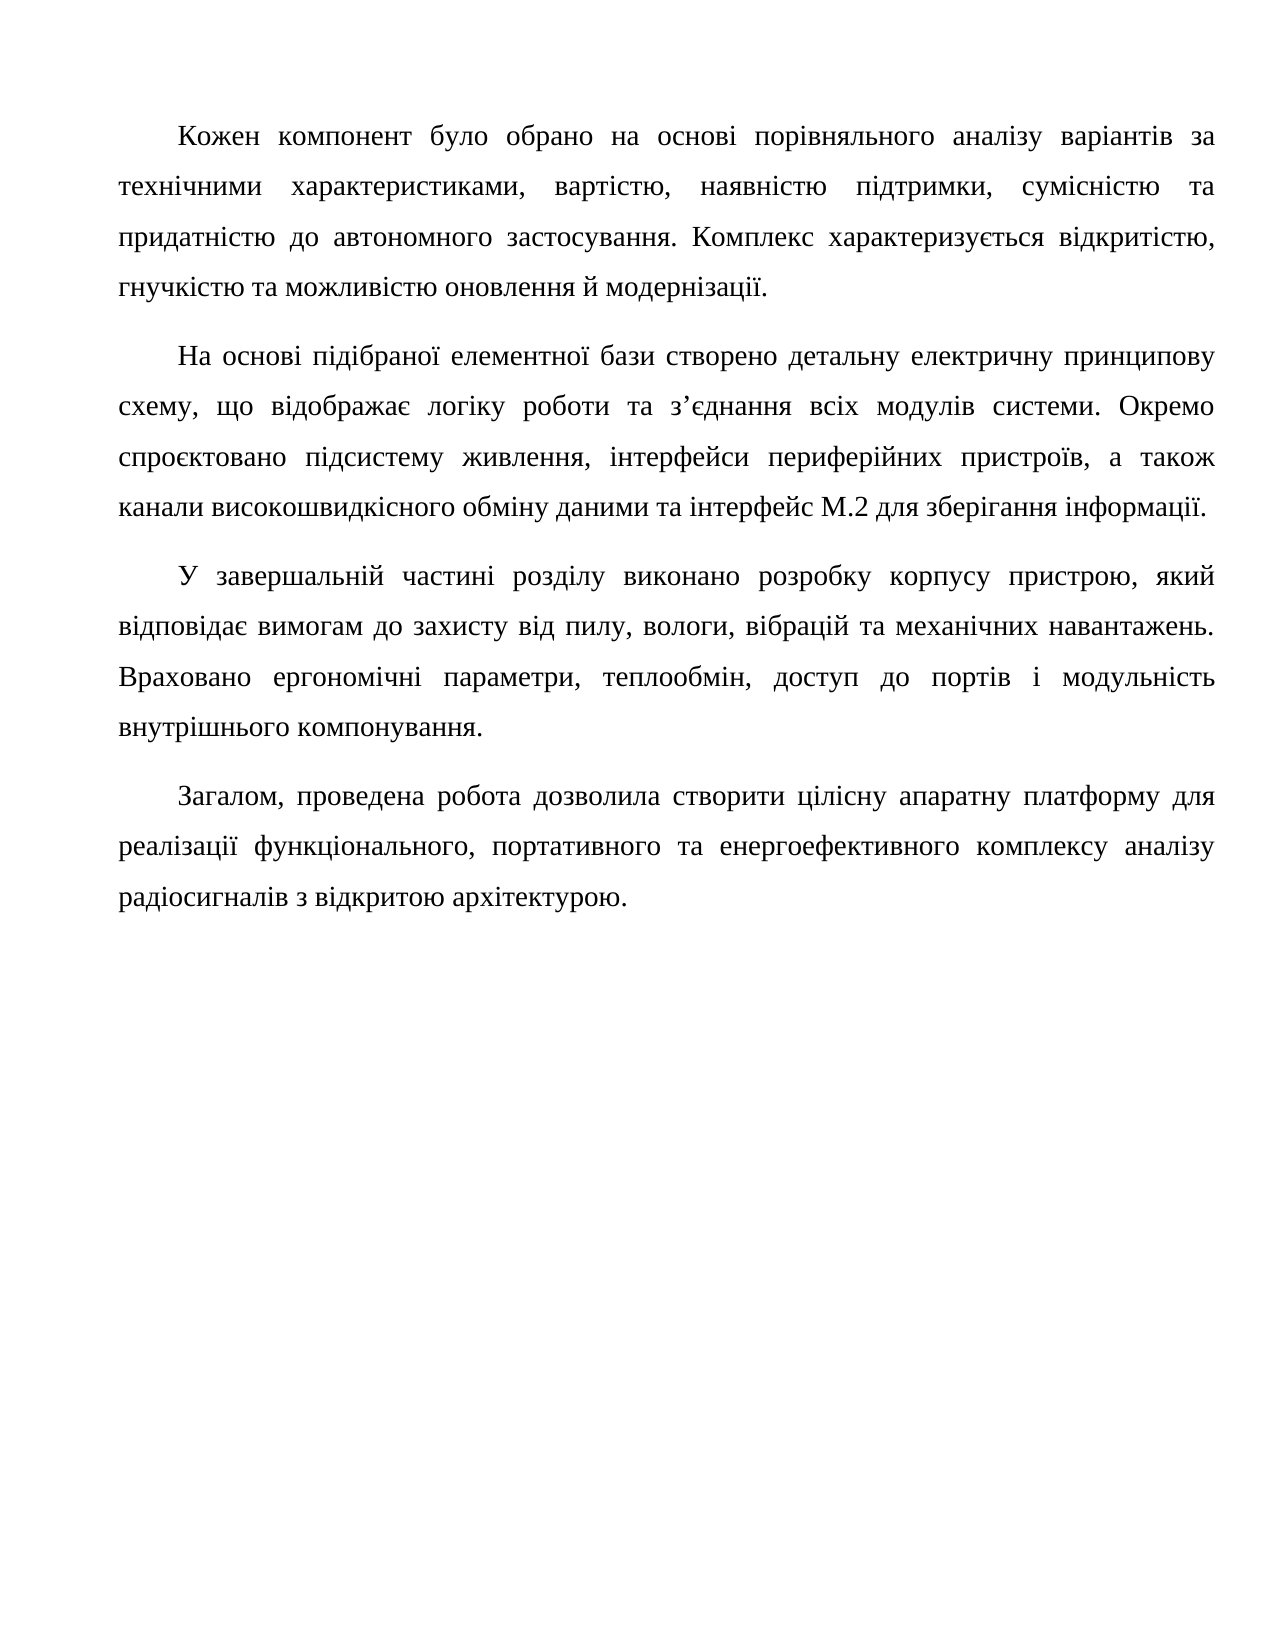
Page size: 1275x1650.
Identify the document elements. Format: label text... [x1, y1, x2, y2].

text Кожен компонент було обрано на основі порівняльного аналізу варіантів за технічними характеристиками, вартістю, наявністю підтримки, сумісністю та придатністю до автономного застосування. Комплекс характеризується відкритістю, гнучкістю та можливістю оновлення й модернізації. [118, 118, 1216, 303]
text Загалом, проведена робота дозволила створити цілісну апаратну платформу для реалізації функціонального, портативного та енергоефективного комплексу аналізу радіосигналів з відкритою архітектурою. [118, 778, 1216, 912]
text У завершальній частині розділу виконано розробку корпусу пристрою, який відповідає вимогам до захисту від пилу, вологи, вібрацій та механічних навантажень. Враховано ергономічні параметри, теплообмін, доступ до портів і модульність внутрішнього компонування. [118, 558, 1216, 743]
text На основі підібраної елементної бази створено детальну електричну принципову схему, що відображає логіку роботи та з’єднання всіх модулів системи. Окремо спроєктовано підсистему живлення, інтерфейси периферійних пристроїв, а також канали високошвидкісного обміну даними та інтерфейс M.2 для зберігання інформації. [118, 338, 1216, 523]
